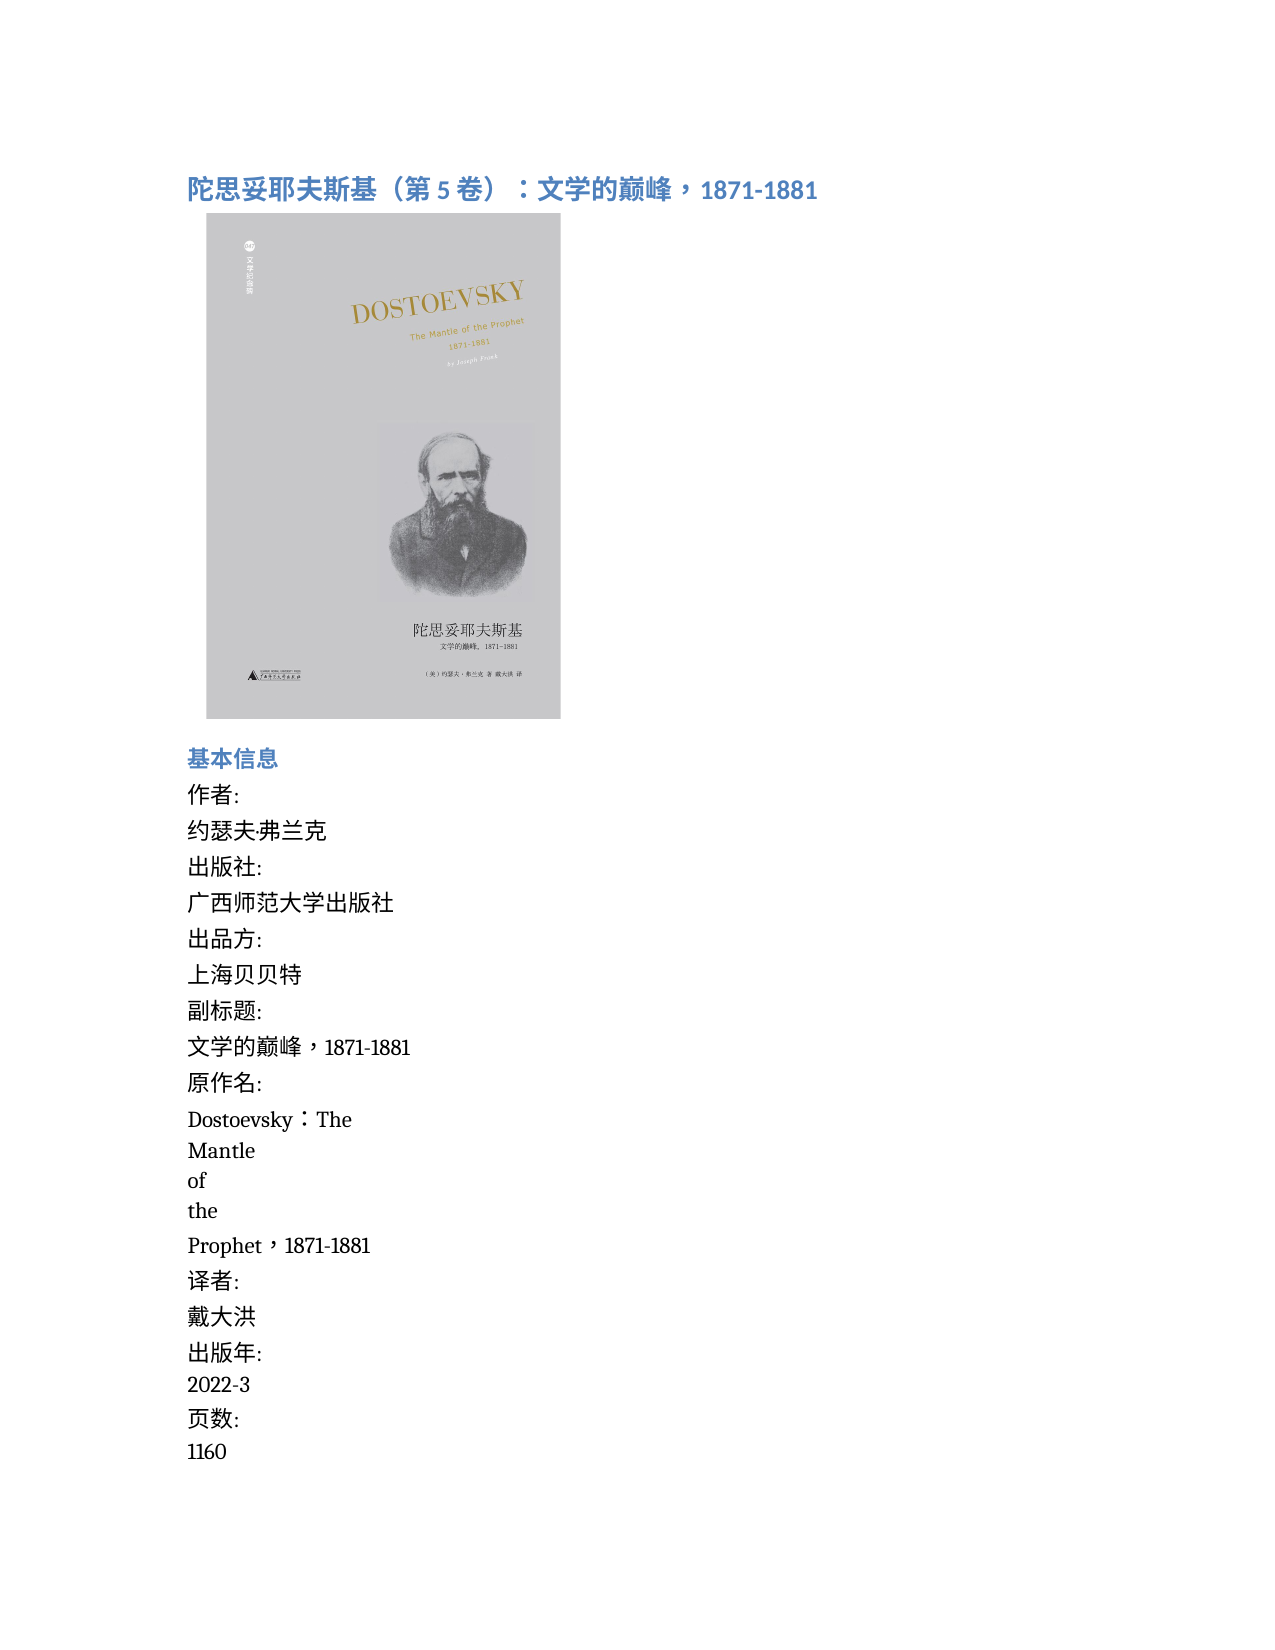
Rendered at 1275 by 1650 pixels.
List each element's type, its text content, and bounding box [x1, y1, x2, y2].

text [187, 779, 1087, 1465]
subtitle 陀思妥耶夫斯基（第5卷）：文学的巅峰，1871-1881 [187, 171, 1087, 208]
subtitle 基本信息 [187, 743, 1087, 775]
picture [206, 213, 561, 719]
